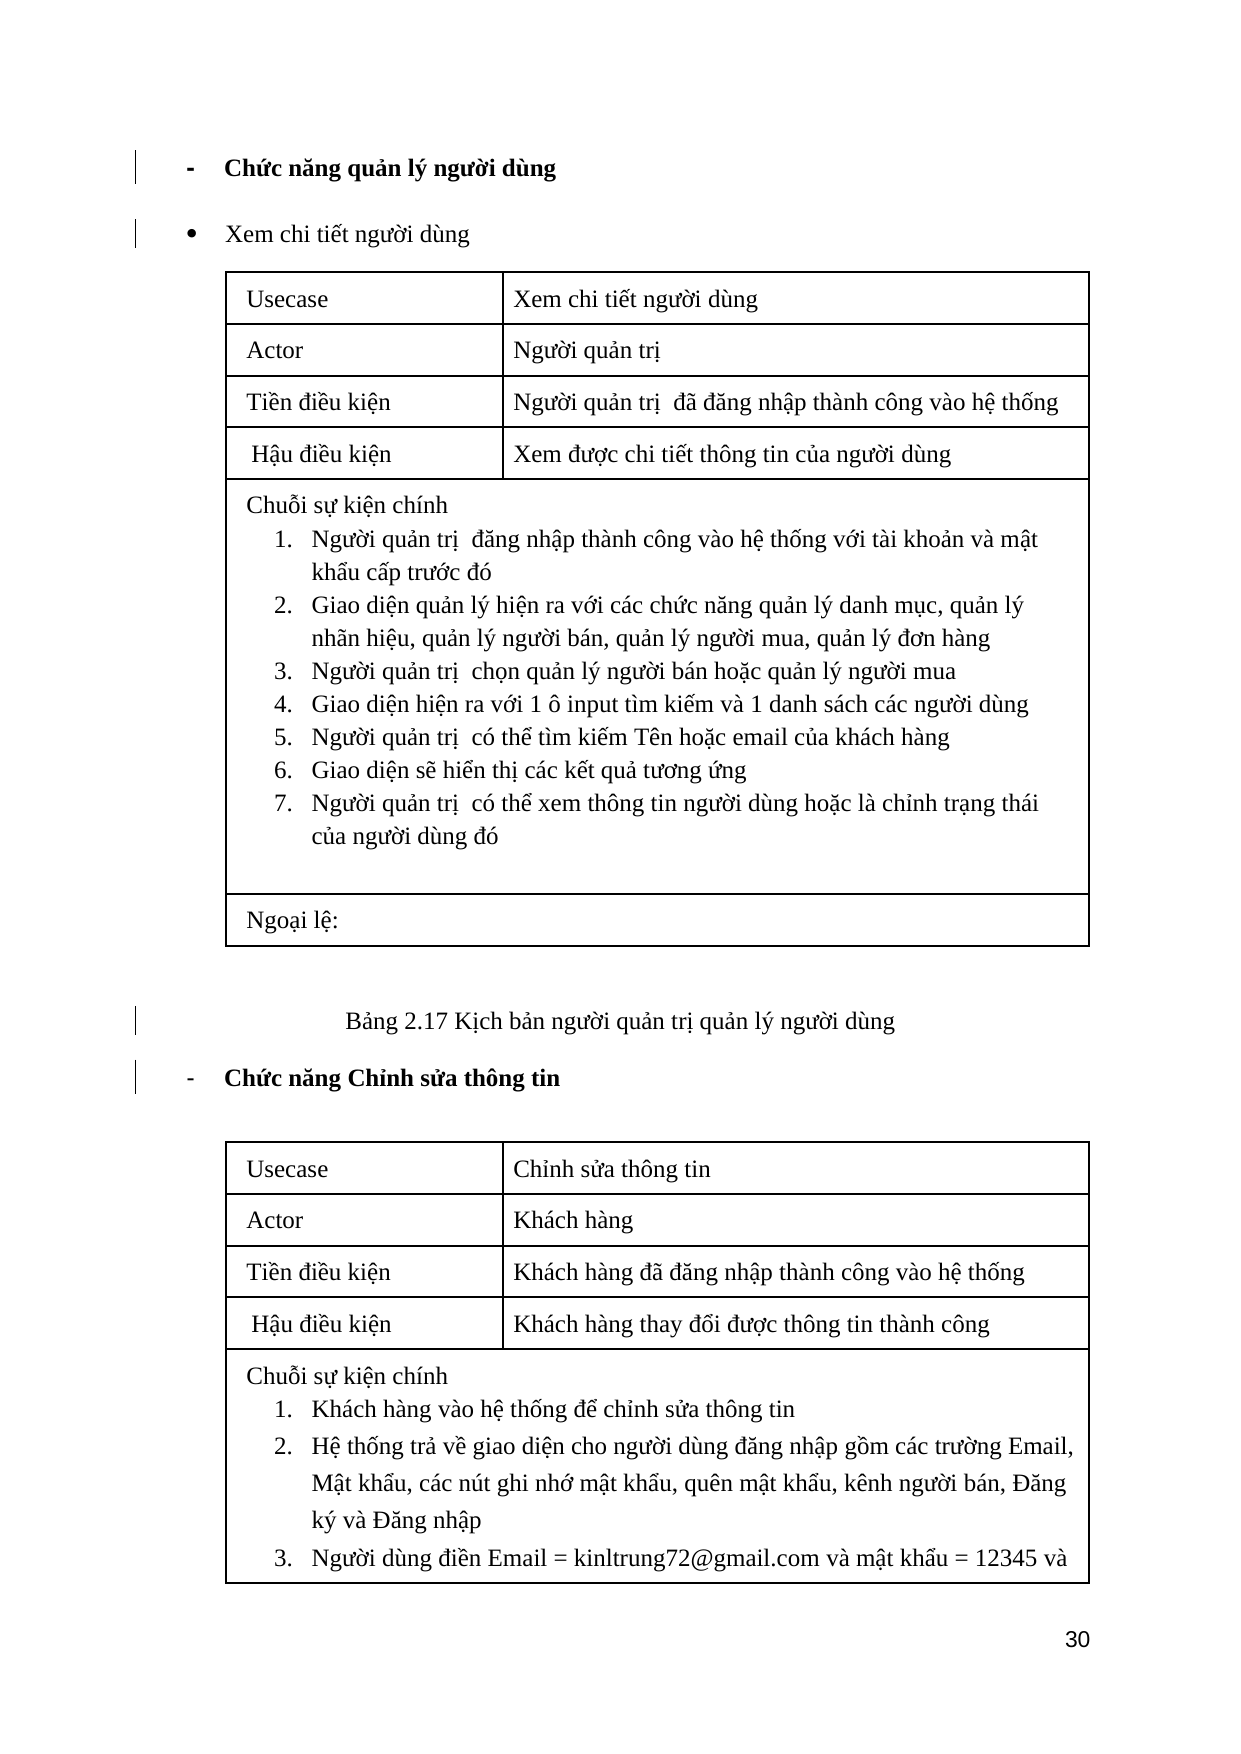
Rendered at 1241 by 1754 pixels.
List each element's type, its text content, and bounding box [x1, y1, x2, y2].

list Xem chi tiết người dùng [187, 219, 1090, 248]
table_header Usecase [227, 273, 502, 323]
table_cell Actor [227, 1195, 502, 1244]
table_cell Tiền điều kiện [227, 377, 502, 426]
table_cell Khách hàng thay đổi được thông tin thành công [504, 1298, 1088, 1348]
table_cell Xem được chi tiết thông tin của người dùng [504, 428, 1088, 478]
table_cell Người quản trị [504, 325, 1088, 374]
text Bảng 2.17 Kịch bản người quản trị quản lý người dùng [150, 1006, 1090, 1035]
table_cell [227, 1350, 1088, 1582]
table_cell Actor [227, 325, 502, 374]
list Chức năng Chỉnh sửa thông tin [186, 1060, 1090, 1094]
table_header Usecase [227, 1143, 502, 1193]
list Chức năng quản lý người dùng [186, 150, 1090, 184]
table_cell Chuỗi sự kiện chính Người quản trị đăng nhập thành công vào hệ thống với tài khoản và mật khẩu cấp trước đó Giao diện quản lý hiện ra với các chức năng quản lý danh mục, quản lý nhãn hiệu, quản lý người bán, quản lý người mua, quản lý đơn hàng Người quản trị chọn quản lý người bán hoặc quản lý người mua Giao diện hiện ra với 1 ô input tìm kiếm và 1 danh sách các người dùng Người quản trị có thể tìm kiếm Tên hoặc email của khách hàng Giao diện sẽ hiển thị các kết quả tương ứng Người quản trị có thể xem thông tin người dùng hoặc là chỉnh trạng thái của người dùng đó [227, 480, 1088, 893]
table_cell Tiền điều kiện [227, 1247, 502, 1296]
table_cell Hậu điều kiện [227, 428, 502, 478]
table_cell Ngoại lệ: [227, 895, 1088, 945]
table_header Chỉnh sửa thông tin [504, 1143, 1088, 1193]
table_cell Khách hàng [504, 1195, 1088, 1244]
table_cell Hậu điều kiện [227, 1298, 502, 1348]
table_cell Khách hàng đã đăng nhập thành công vào hệ thống [504, 1247, 1088, 1296]
table_header Xem chi tiết người dùng [504, 273, 1088, 323]
table_cell Người quản trị đã đăng nhập thành công vào hệ thống [504, 377, 1088, 426]
